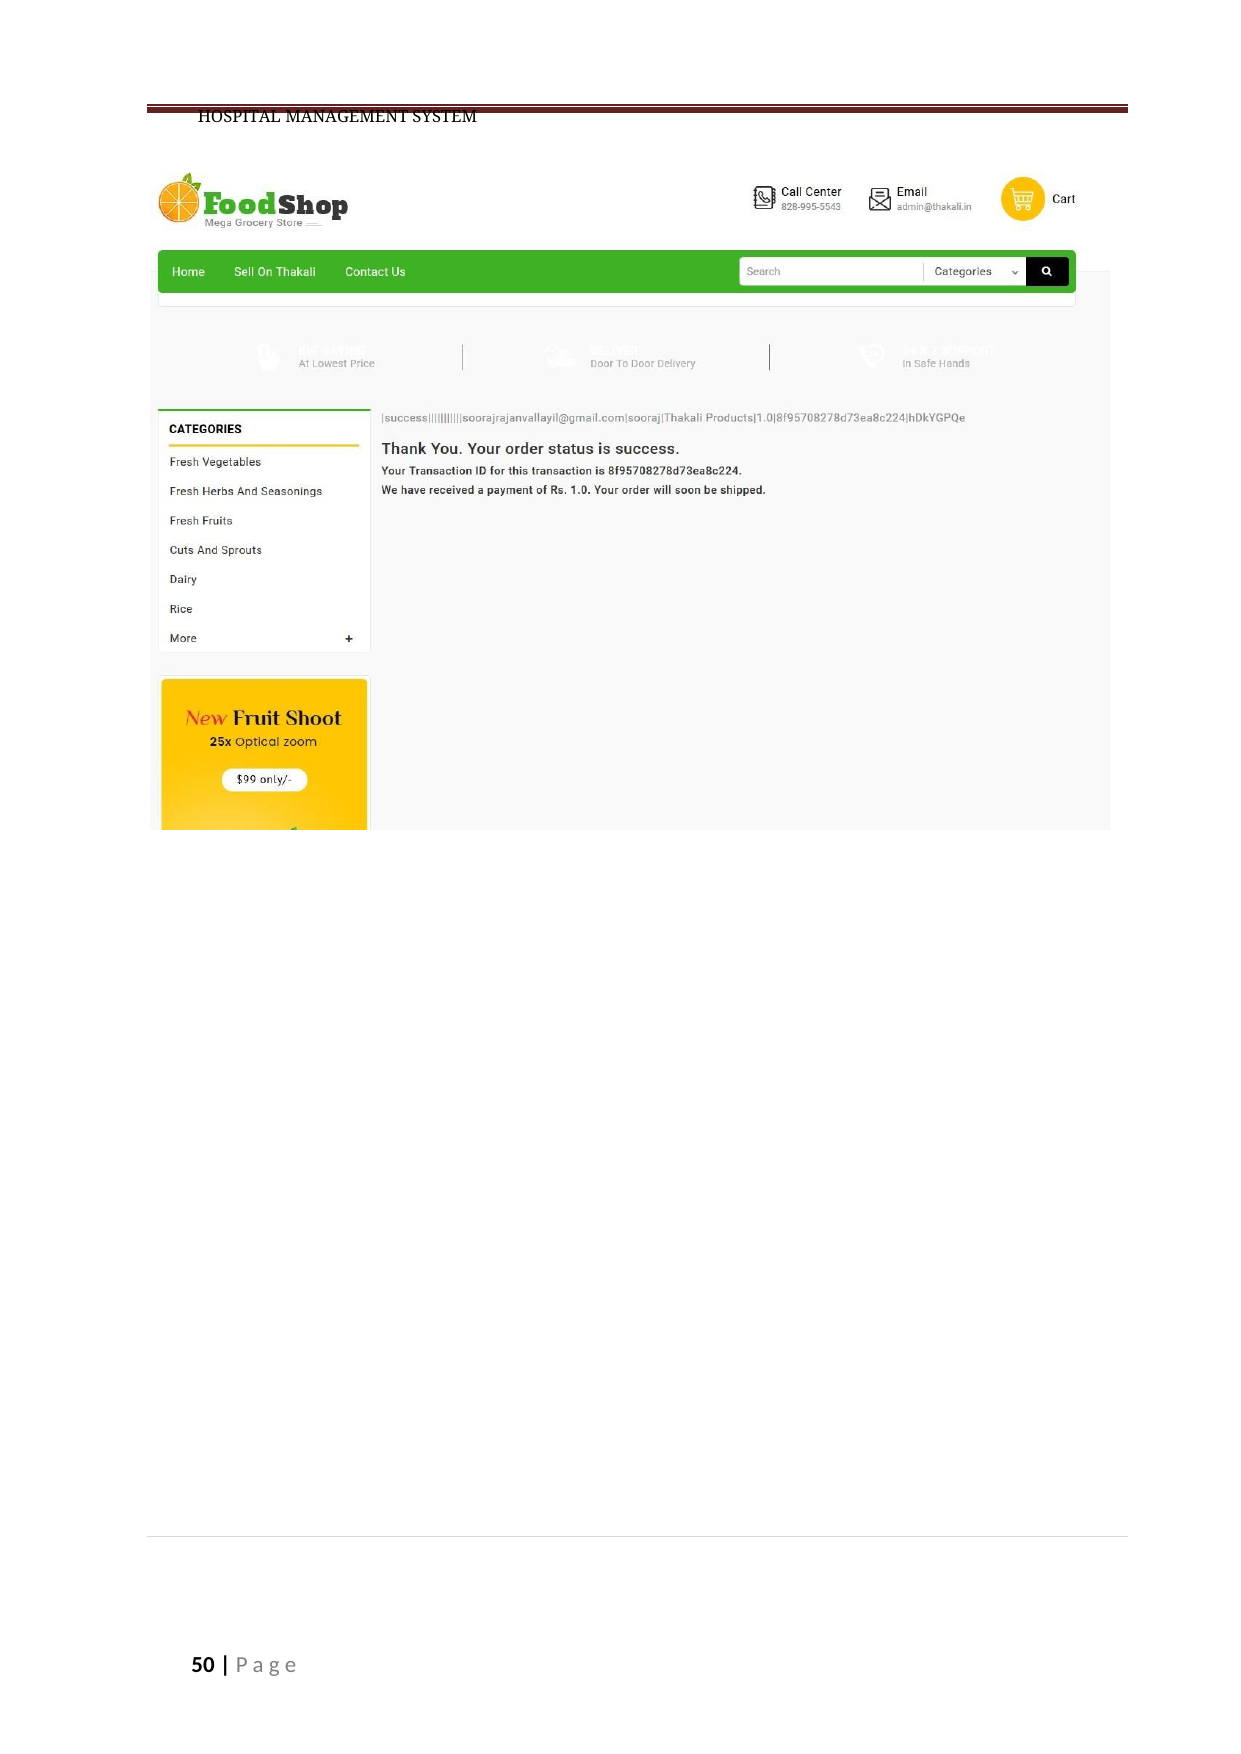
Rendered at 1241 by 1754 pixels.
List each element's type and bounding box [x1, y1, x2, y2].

picture [150, 172, 1111, 830]
